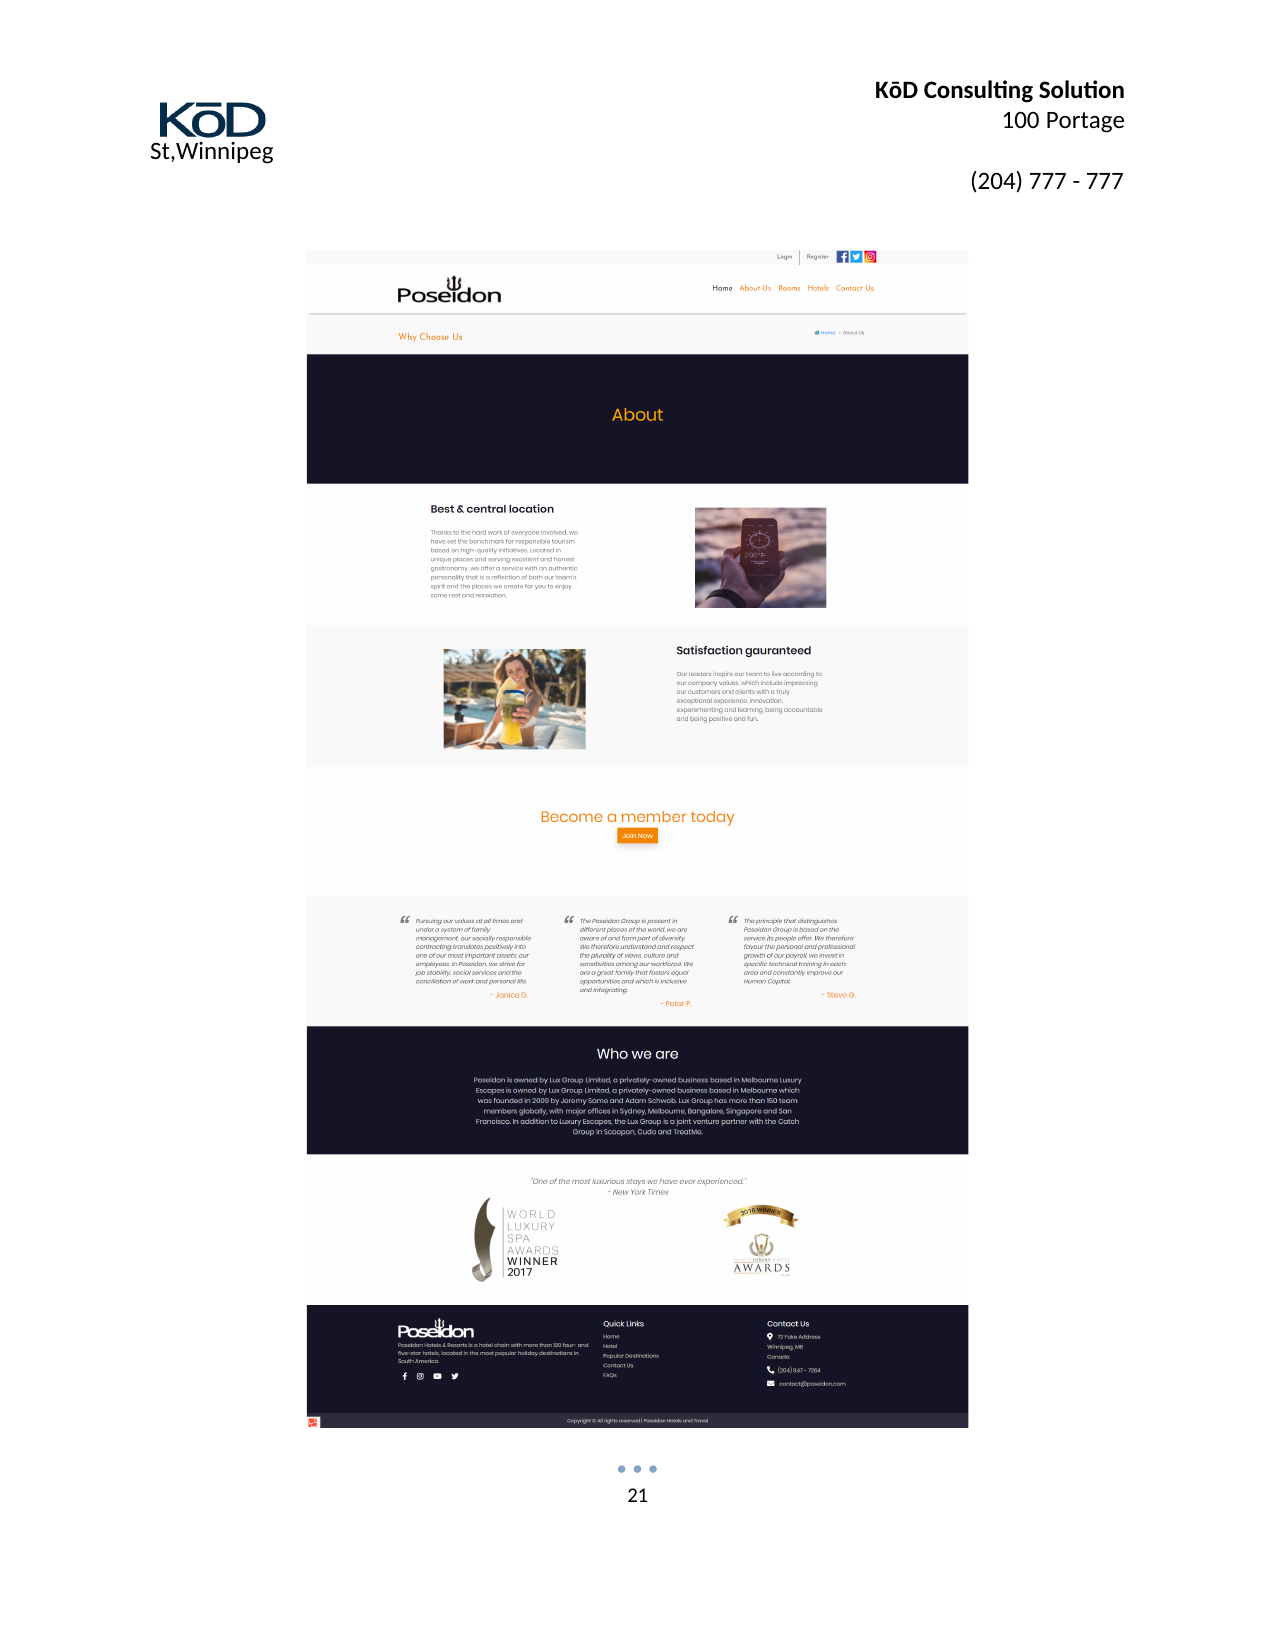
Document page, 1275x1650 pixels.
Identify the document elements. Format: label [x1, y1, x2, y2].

picture [306, 250, 969, 1428]
picture [156, 70, 266, 180]
